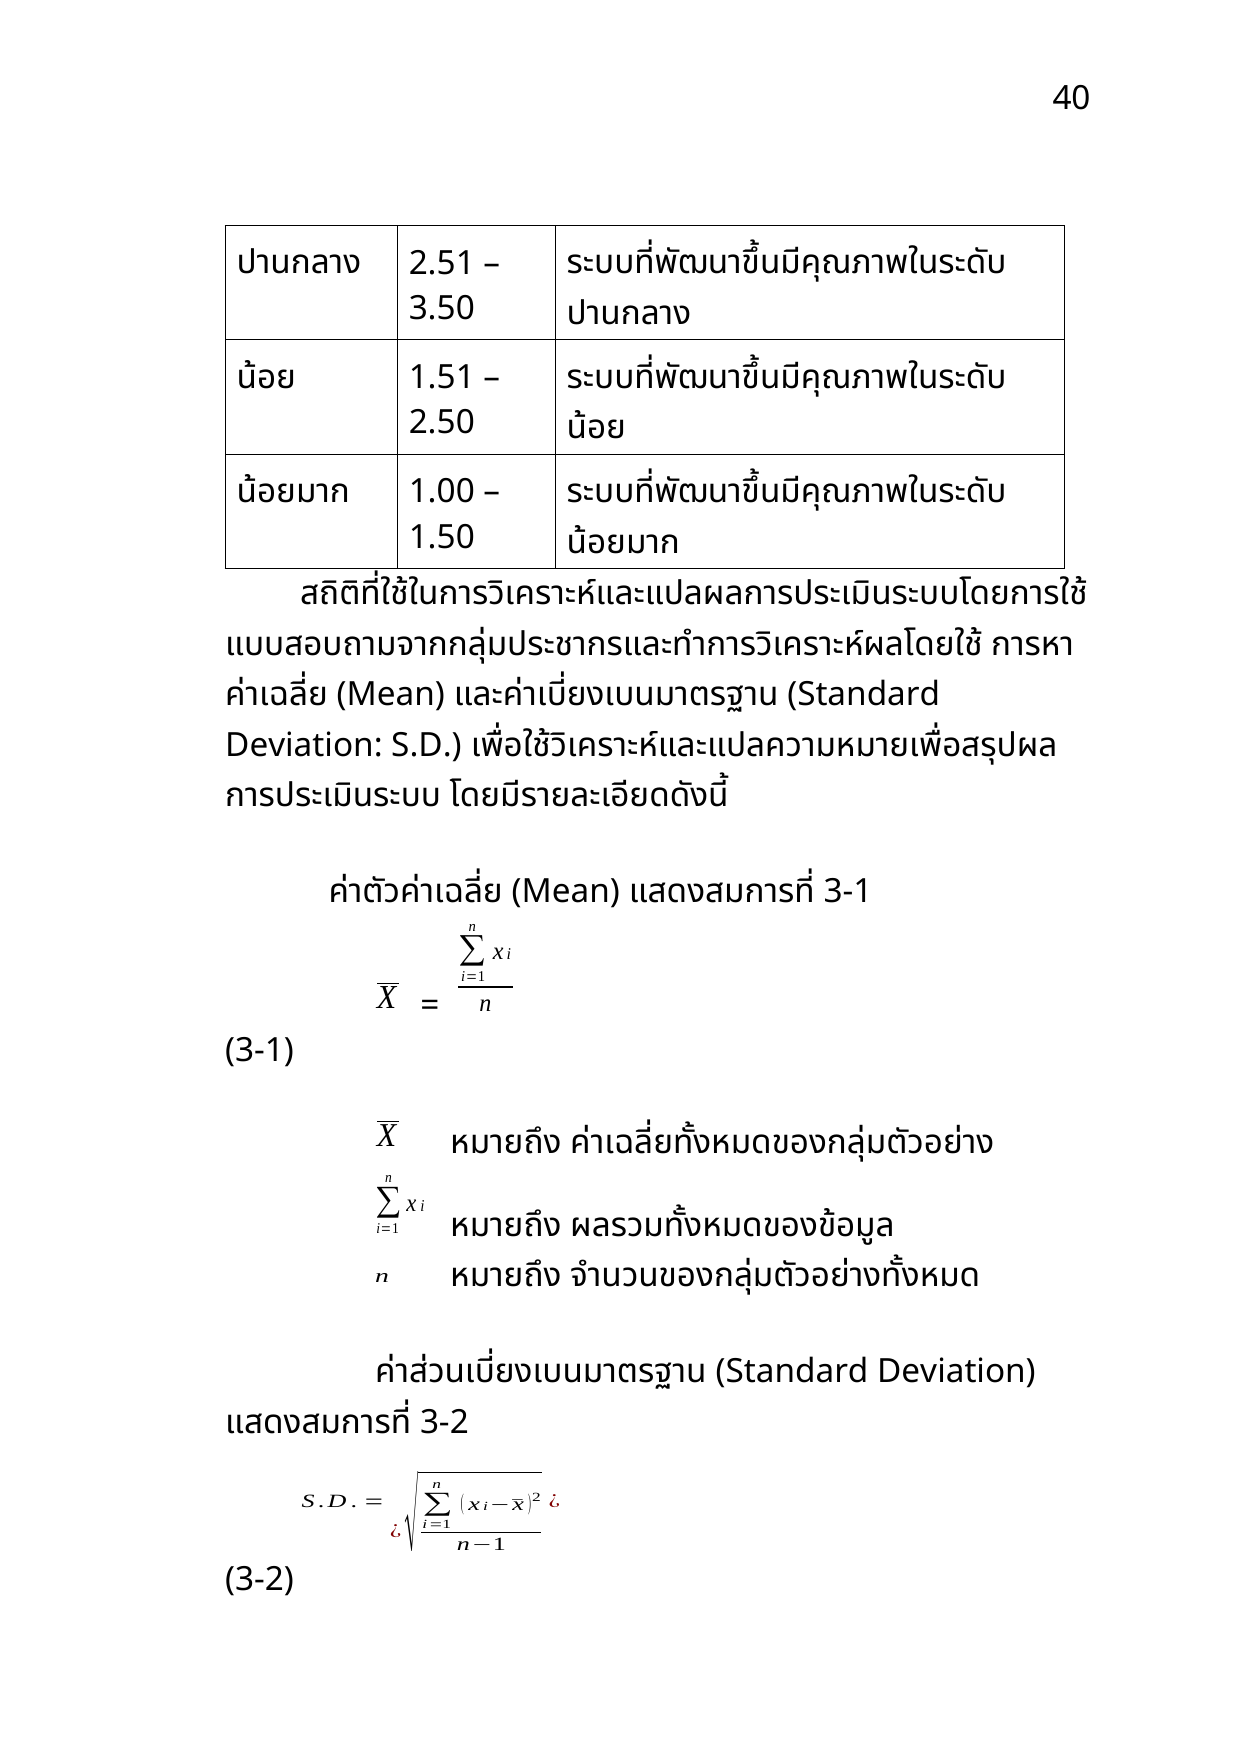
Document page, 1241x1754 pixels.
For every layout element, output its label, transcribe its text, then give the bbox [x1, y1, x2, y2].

table_cell ระบบที่พัฒนาขึ้นมีคุณภาพในระดับน้อยมาก [556, 455, 1064, 568]
table_cell 2.51 – 3.50 [398, 226, 555, 339]
table_cell ปานกลาง [226, 226, 397, 339]
text ค่าส่วนเบี่ยงเบนมาตรฐาน (Standard Deviation) แสดงสมการที่ 3-2 [225, 1347, 1090, 1448]
table_cell ระบบที่พัฒนาขึ้นมีคุณภาพในระดับปานกลาง [556, 226, 1064, 339]
table_cell 1.00 – 1.50 [398, 455, 555, 568]
table_cell 1.51 – 2.50 [398, 340, 555, 454]
text = (3-1) [225, 918, 1090, 1071]
text (3-2) [225, 1448, 1090, 1600]
text หมายถึง ผลรวมทั้งหมดของข้อมูล [225, 1169, 1090, 1251]
text สถิติที่ใช้ในการวิเคราะห์และแปลผลการประเมินระบบโดยการใช้แบบสอบถามจากกลุ่มประชากรและทำการวิเคราะห์ผลโดยใช้ การหาค่าเฉลี่ย (Mean) และค่าเบี่ยงเบนมาตรฐาน (Standard Deviation: S.D.) เพื่อใช้วิเคราะห์และแปลความหมายเพื่อสรุปผลการประเมินระบบ โดยมีรายละเอียดดังนี้ [225, 569, 1090, 822]
text ค่าตัวค่าเฉลี่ย (Mean) แสดงสมการที่ 3-1 [225, 867, 1090, 918]
text หมายถึง ค่าเฉลี่ยทั้งหมดของกลุ่มตัวอย่าง [225, 1117, 1090, 1169]
text หมายถึง จำนวนของกลุ่มตัวอย่างทั้งหมด [225, 1251, 1090, 1302]
table_cell น้อย [226, 340, 397, 454]
table_cell ระบบที่พัฒนาขึ้นมีคุณภาพในระดับน้อย [556, 340, 1064, 454]
table_cell น้อยมาก [226, 455, 397, 568]
